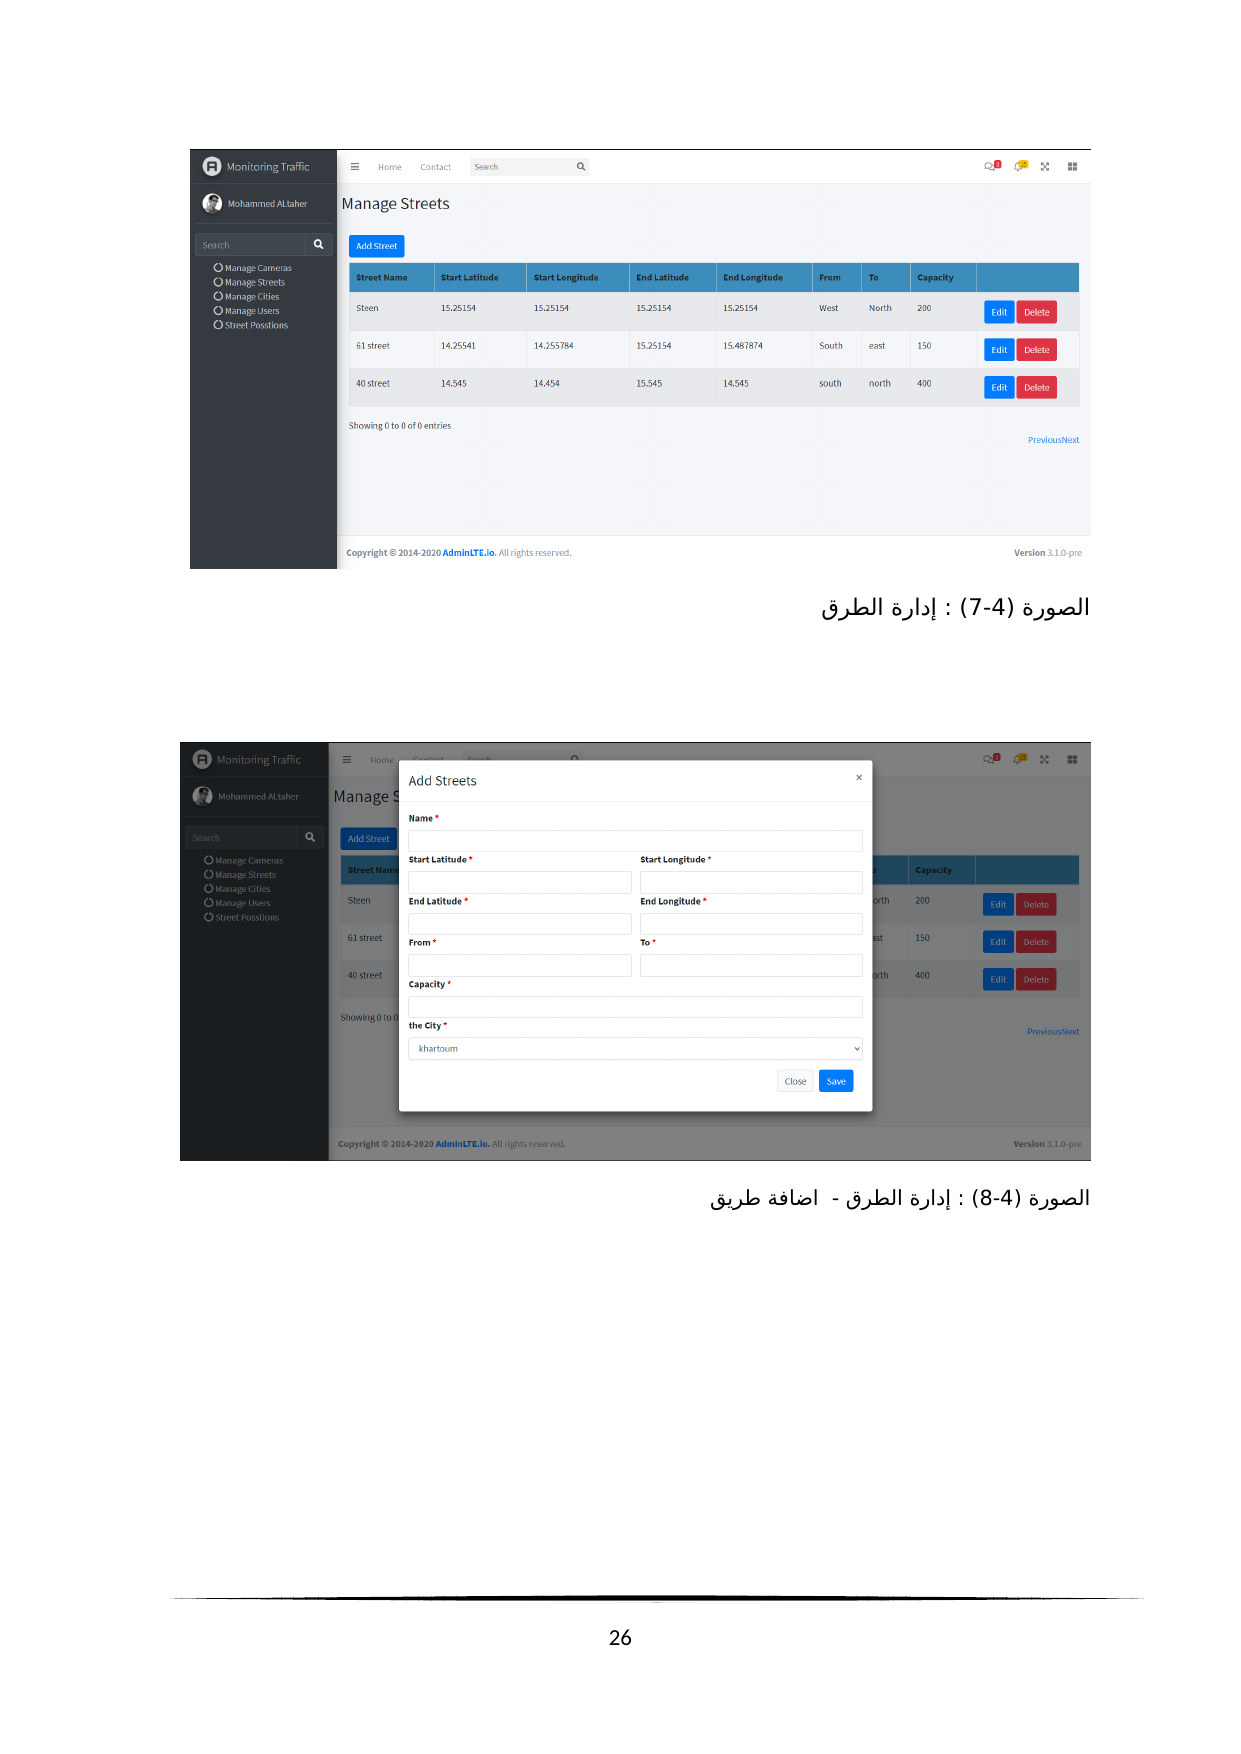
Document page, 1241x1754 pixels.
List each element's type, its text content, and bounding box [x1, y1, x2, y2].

picture [180, 742, 1091, 1161]
text الصورة (4-7) : إدارة الطرق [150, 594, 1090, 621]
text الصورة (4-8) : إدارة الطرق - اضافة طريق [150, 1186, 1090, 1210]
picture [168, 1594, 1144, 1603]
picture [190, 149, 1091, 569]
